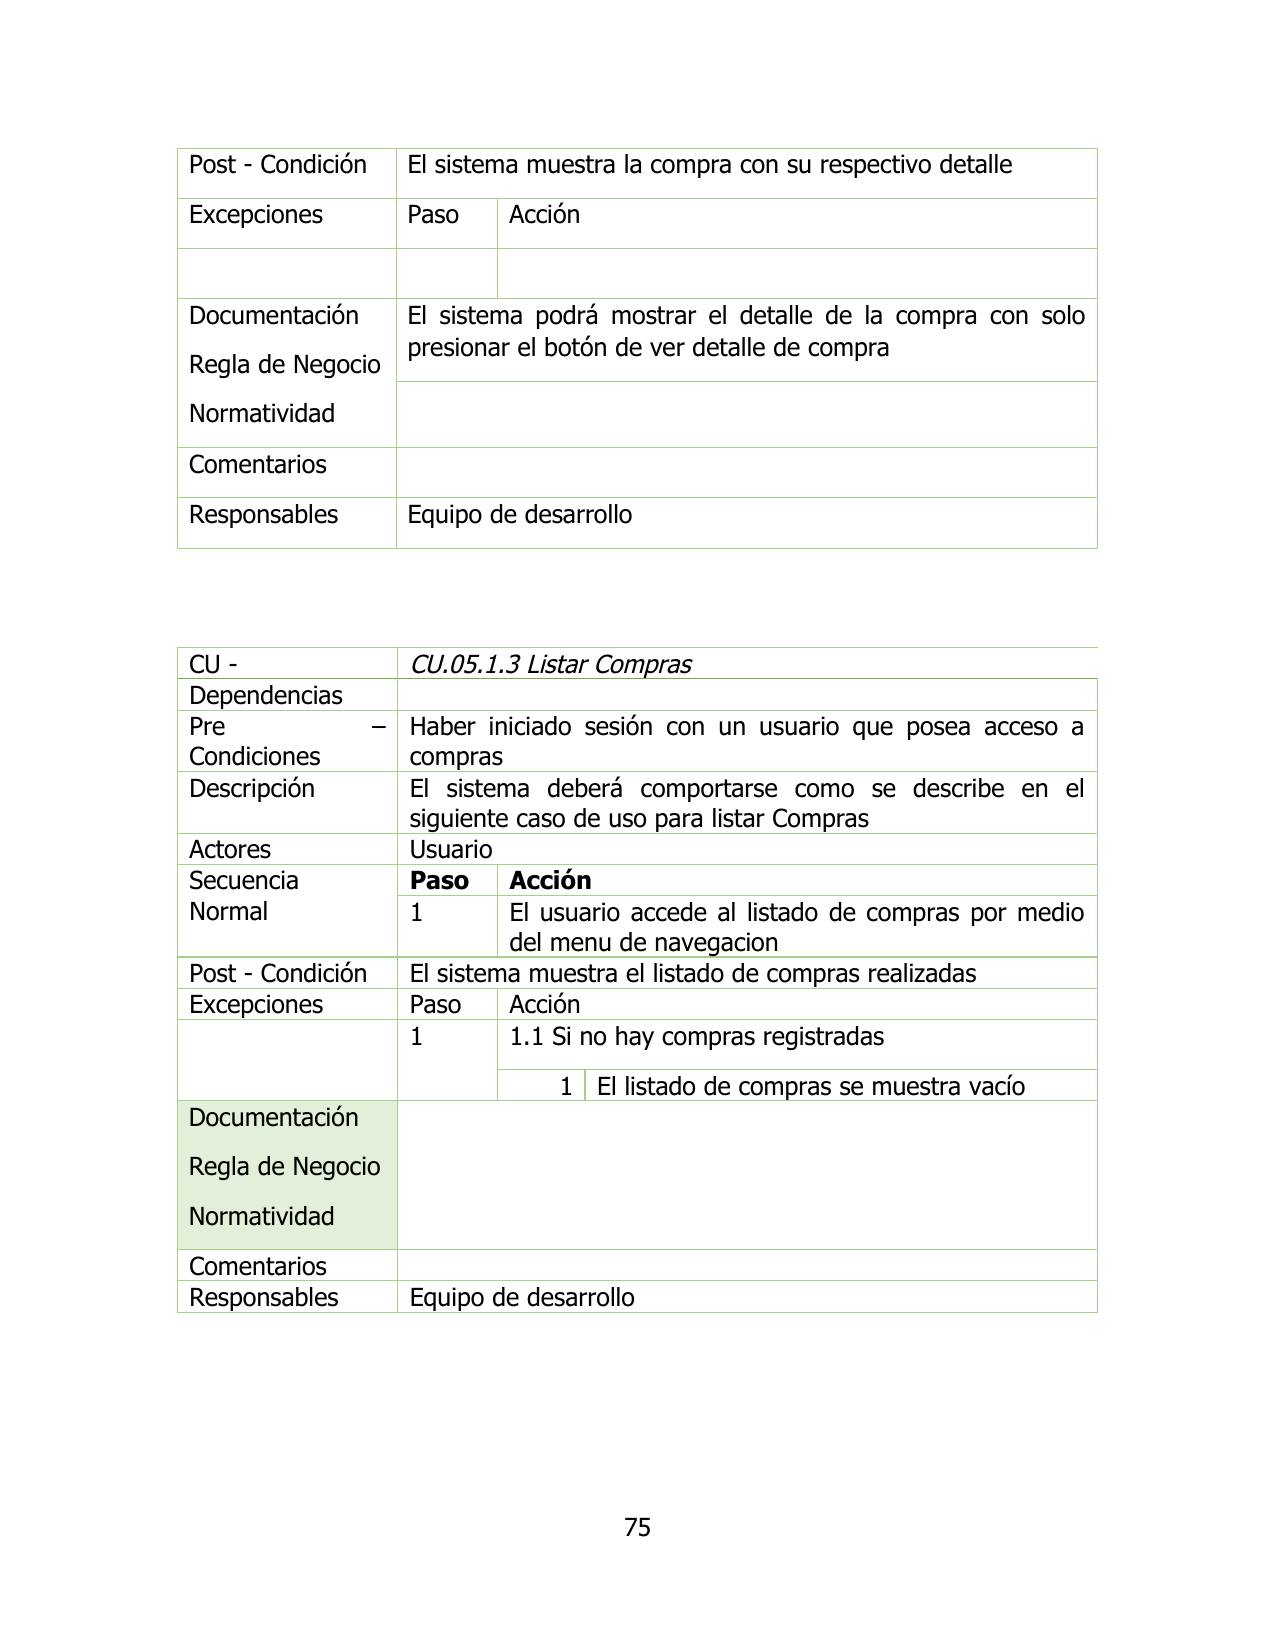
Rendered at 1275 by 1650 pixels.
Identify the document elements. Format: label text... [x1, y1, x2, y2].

table_cell Acción [498, 199, 1097, 248]
table_cell Descripción [178, 772, 397, 832]
table_cell Acción [498, 865, 1097, 895]
table_cell Excepciones [178, 989, 397, 1019]
table_cell Responsables [178, 498, 396, 547]
table_cell El sistema podrá mostrar el detalle de la compra con solo presionar el botón de ver detalle de compra [397, 299, 1097, 381]
table_cell [498, 249, 1097, 298]
table_cell 1.1 Si no hay compras registradas [498, 1020, 1097, 1069]
table_cell Comentarios [178, 448, 396, 497]
table_cell [397, 448, 1097, 497]
table_cell [398, 1101, 1097, 1249]
table_cell Equipo de desarrollo [397, 498, 1097, 547]
table_cell Excepciones [178, 199, 396, 248]
table_cell Acción [498, 989, 1097, 1019]
table_cell El listado de compras se muestra vacío [586, 1070, 1097, 1100]
table_cell Paso [397, 199, 497, 248]
table_cell Documentación Regla de Negocio Normatividad [178, 1101, 397, 1249]
table_cell [398, 1250, 1097, 1280]
table_cell 1 [398, 1020, 497, 1100]
table_cell El sistema deberá comportarse como se describe en el siguiente caso de uso para listar Compras [398, 772, 1097, 832]
table_cell El sistema muestra la compra con su respectivo detalle [397, 149, 1097, 198]
table_cell Haber iniciado sesión con un usuario que posea acceso a compras [398, 711, 1097, 771]
table_cell [178, 249, 396, 298]
table_cell Post - Condición [178, 149, 396, 198]
table_cell Equipo de desarrollo [398, 1281, 1097, 1312]
table_cell El usuario accede al listado de compras por medio del menu de navegacion [498, 896, 1097, 956]
table_cell [178, 1020, 397, 1100]
table_cell Dependencias [178, 679, 397, 709]
table_cell Comentarios [178, 1250, 397, 1280]
table_cell 1 [398, 896, 497, 956]
table_header CU.05.1.3 Listar Compras [398, 648, 1097, 678]
table_cell Actores [178, 834, 397, 864]
table_cell Documentación Regla de Negocio Normatividad [178, 299, 396, 447]
table_cell [397, 382, 1097, 447]
table_cell El sistema muestra el listado de compras realizadas [398, 958, 1097, 988]
table_cell Secuencia Normal [178, 865, 397, 956]
table_cell Paso [398, 989, 497, 1019]
table_cell 1 [498, 1070, 584, 1100]
table_cell [397, 249, 497, 298]
table_header CU - [178, 648, 397, 678]
table_cell Post - Condición [178, 958, 397, 988]
table_cell Responsables [178, 1281, 397, 1312]
table_cell Pre – Condiciones [178, 711, 397, 771]
table_cell Paso [398, 865, 497, 895]
table_cell Usuario [398, 834, 1097, 864]
table_cell [398, 679, 1097, 709]
